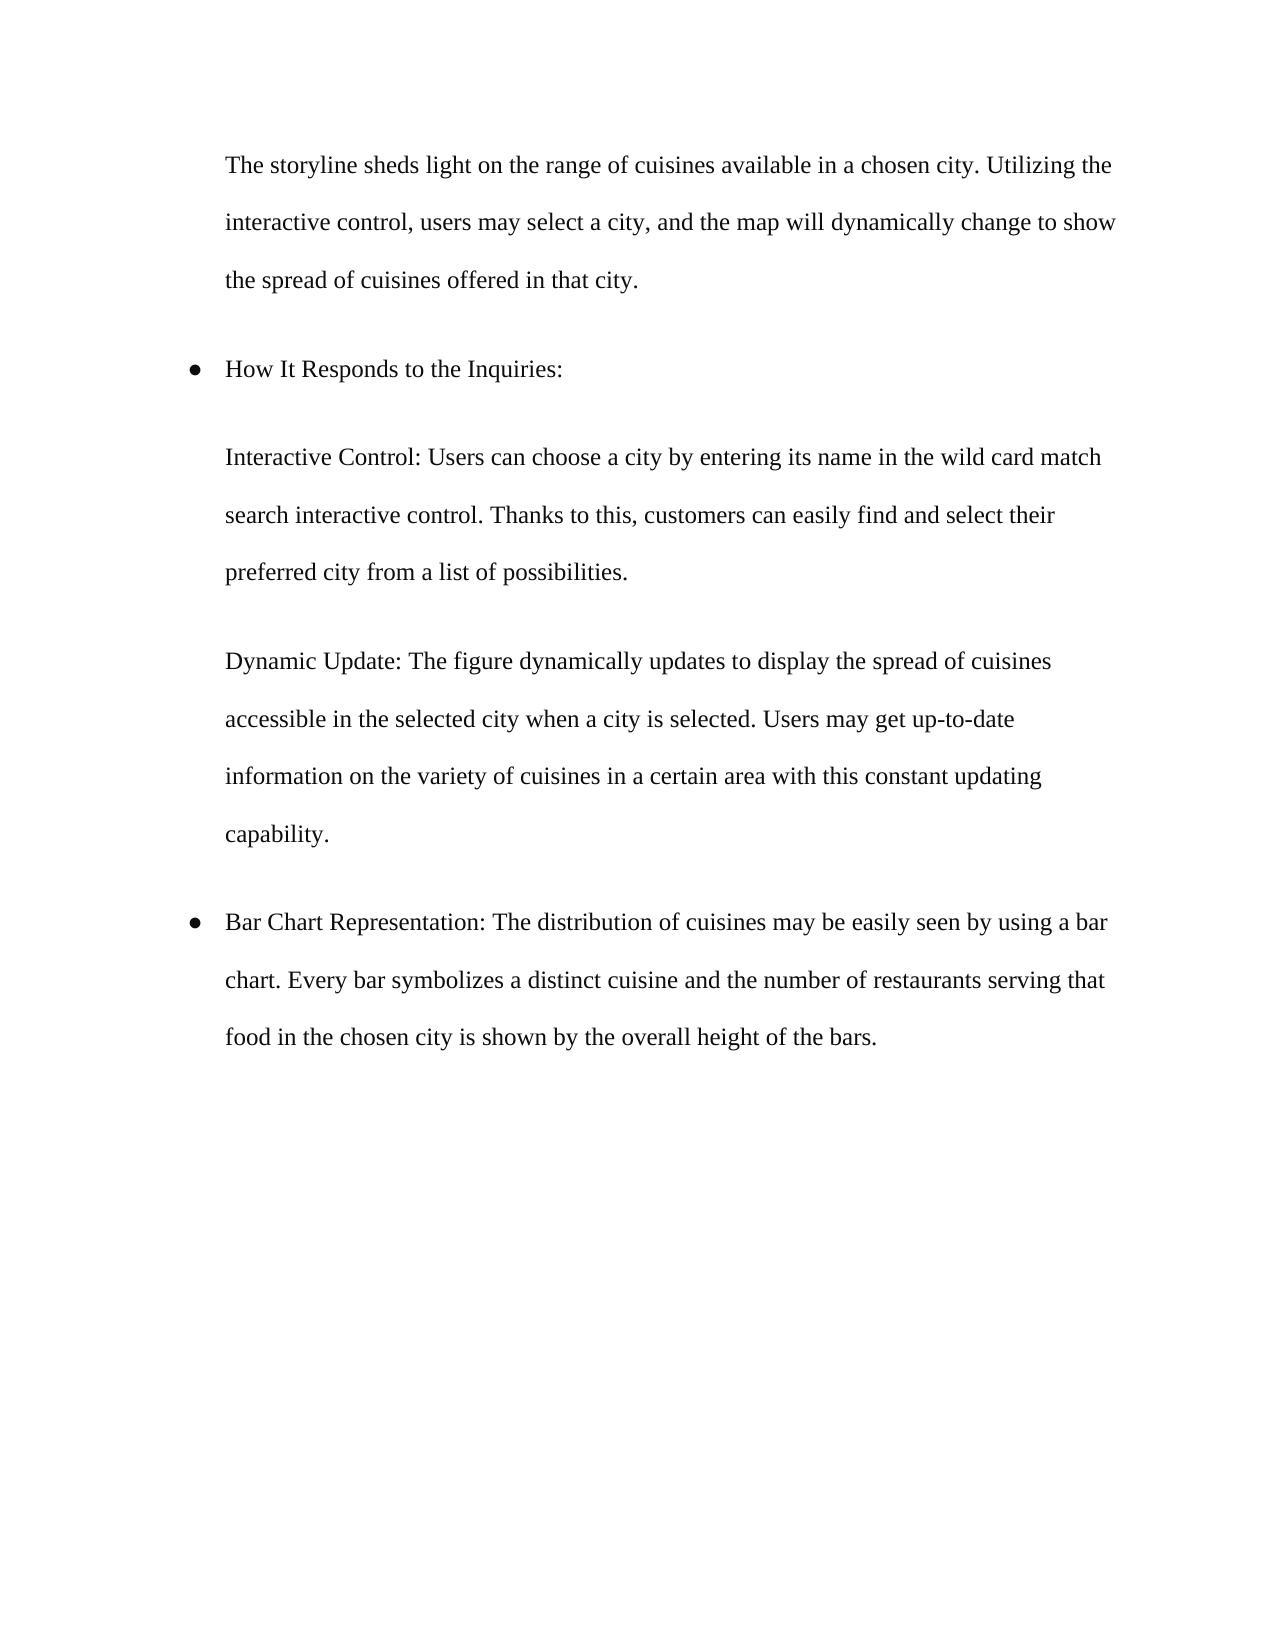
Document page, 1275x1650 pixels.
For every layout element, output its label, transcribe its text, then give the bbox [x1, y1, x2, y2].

text The storyline sheds light on the range of cuisines available in a chosen city. Utilizing the interactive control, users may select a city, and the map will dynamically change to show the spread of cuisines offered in that city. [225, 150, 1125, 294]
text Interactive Control: Users can choose a city by entering its name in the wild card match search interactive control. Thanks to this, customers can easily find and select their preferred city from a list of possibilities. [225, 442, 1125, 586]
list How It Responds to the Inquiries: [187, 354, 1125, 382]
text Dynamic Update: The figure dynamically updates to display the spread of cuisines accessible in the selected city when a city is selected. Users may get up-to-date information on the variety of cuisines in a certain area with this constant updating capability. [225, 646, 1125, 847]
list Bar Chart Representation: The distribution of cuisines may be easily seen by using a bar chart. Every bar symbolizes a distinct cuisine and the number of restaurants serving that food in the chosen city is shown by the overall height of the bars. [187, 907, 1125, 1051]
